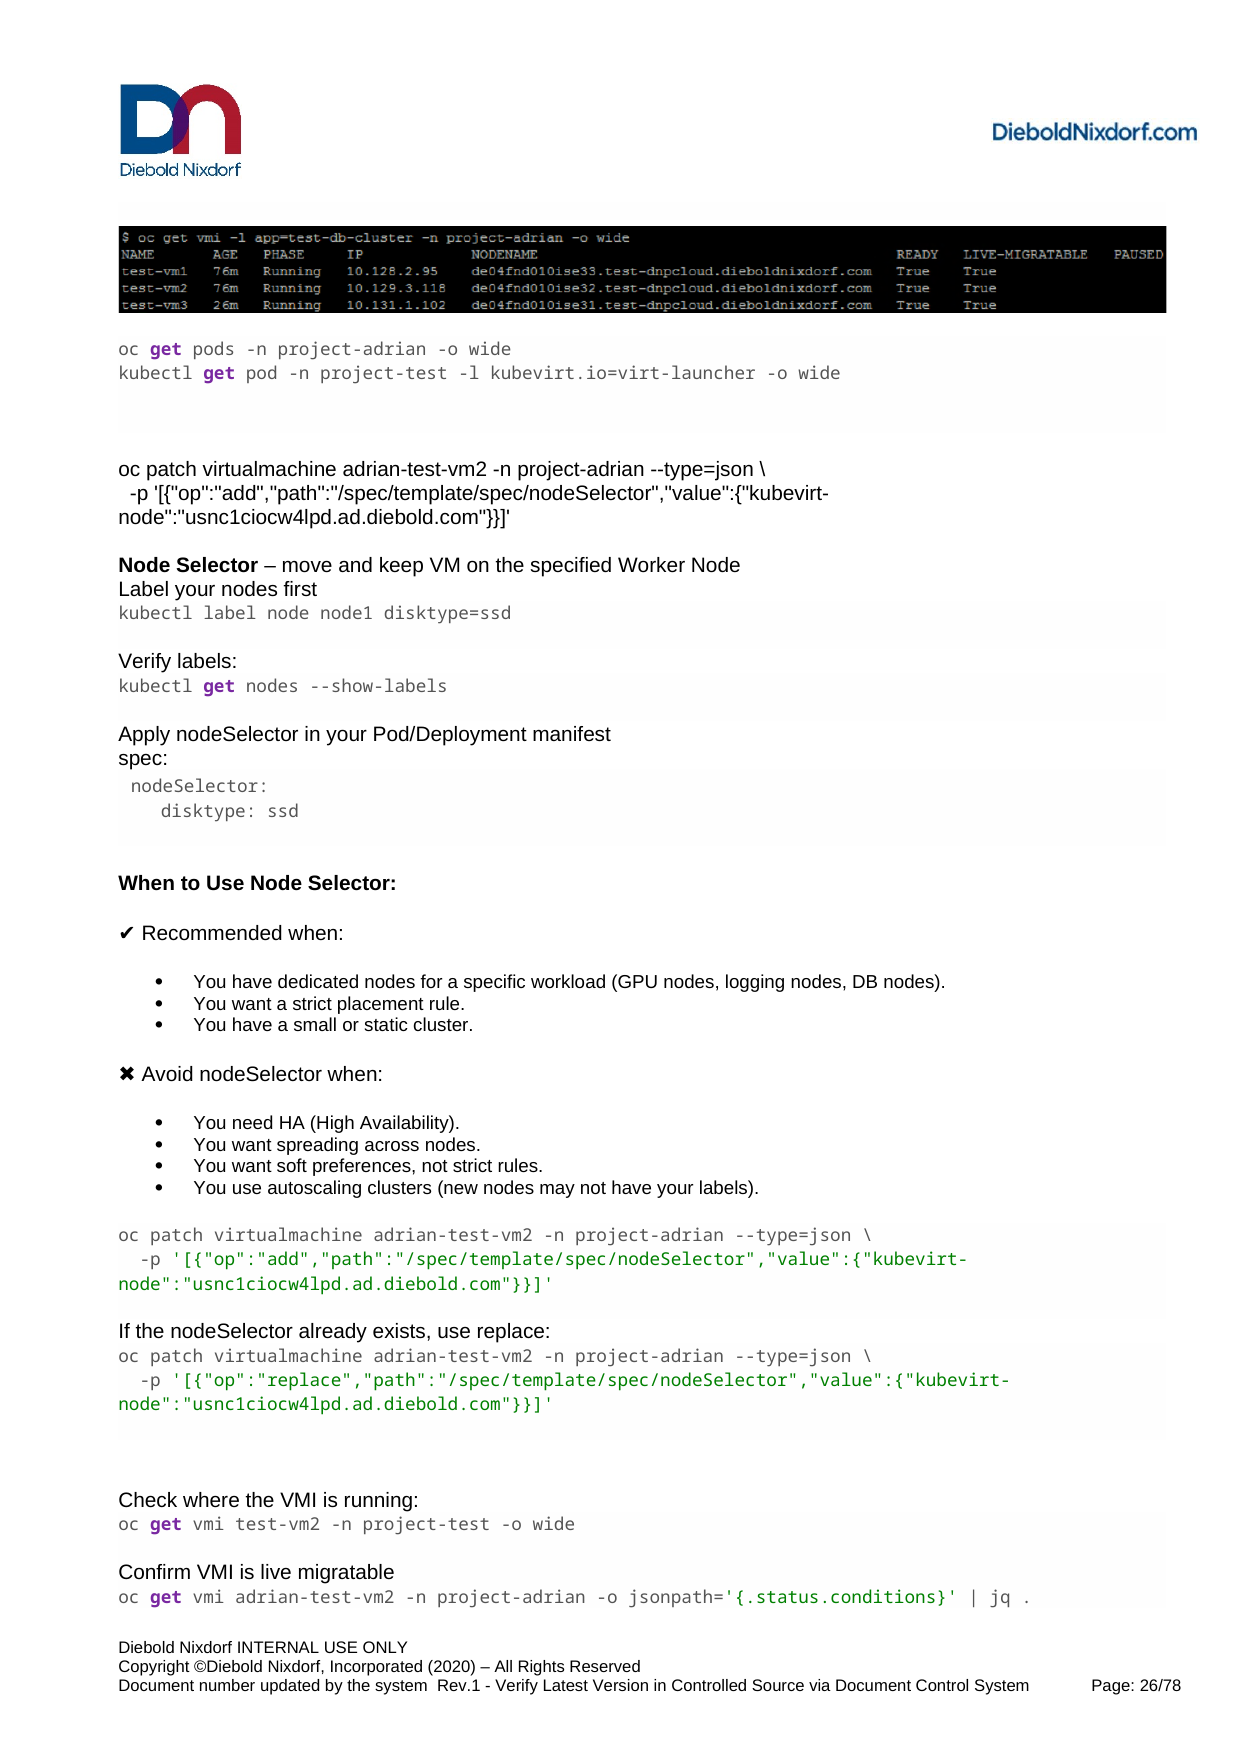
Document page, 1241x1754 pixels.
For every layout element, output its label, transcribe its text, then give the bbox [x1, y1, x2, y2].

text oc patch virtualmachine adrian-test-vm2 -n project-adrian --type=json \ [118, 457, 1166, 481]
text -p '[{"op":"replace","path":"/spec/template/spec/nodeSelector","value":{"kubevirt-node":"usnc1ciocw4lpd.ad.diebold.com"}}]' [118, 1367, 1166, 1416]
text Check where the VMI is running: [118, 1488, 1166, 1512]
list You want spreading across nodes. [156, 1134, 1166, 1155]
list You use autoscaling clusters (new nodes may not have your labels). [156, 1177, 1166, 1199]
picture [118, 226, 1167, 313]
text Confirm VMI is live migratable oc get vmi adrian-test-vm2 -n project-adrian -o jsonpath='{.status.conditions}' | jq . [118, 1560, 1166, 1608]
list You want soft preferences, not strict rules. [156, 1155, 1166, 1177]
text Node Selector – move and keep VM on the specified Worker Node [118, 553, 1166, 577]
picture [118, 83, 242, 179]
text spec: [118, 745, 1166, 769]
text -p '[{"op":"add","path":"/spec/template/spec/nodeSelector","value":{"kubevirt-node":"usnc1ciocw4lpd.ad.diebold.com"}}]' [118, 481, 1166, 529]
text If the nodeSelector already exists, use replace: [118, 1319, 1166, 1343]
text kubectl get nodes --show-labels [118, 673, 1166, 697]
text nodeSelector: [118, 769, 1166, 798]
text Verify labels: [118, 649, 1166, 673]
text ✖ Avoid nodeSelector when: [118, 1059, 1166, 1088]
text disktype: ssd [118, 798, 1166, 822]
list You have a small or static cluster. [156, 1014, 1166, 1036]
text oc get pods -n project-adrian -o wide [118, 336, 1166, 361]
text -p '[{"op":"add","path":"/spec/template/spec/nodeSelector","value":{"kubevirt-node":"usnc1ciocw4lpd.ad.diebold.com"}}]' [118, 1247, 1166, 1295]
list You have dedicated nodes for a specific workload (GPU nodes, logging nodes, DB nodes). [156, 971, 1166, 992]
text kubectl get pod -n project-test -l kubevirt.io=virt-launcher -o wide [118, 361, 1166, 385]
text oc patch virtualmachine adrian-test-vm2 -n project-adrian --type=json \ [118, 1223, 1166, 1247]
list You want a strict placement rule. [156, 992, 1166, 1014]
text ✔ Recommended when: [118, 918, 1166, 947]
text oc patch virtualmachine adrian-test-vm2 -n project-adrian --type=json \ [118, 1343, 1166, 1367]
text oc get vmi test-vm2 -n project-test -o wide [118, 1512, 1166, 1536]
picture [990, 118, 1200, 144]
text Apply nodeSelector in your Pod/Deployment manifest [118, 721, 1166, 745]
text When to Use Node Selector: [118, 870, 1166, 894]
text kubectl label node node1 disktype=ssd [118, 601, 1166, 625]
list You need HA (High Availability). [156, 1112, 1166, 1134]
text Label your nodes first [118, 577, 1166, 601]
